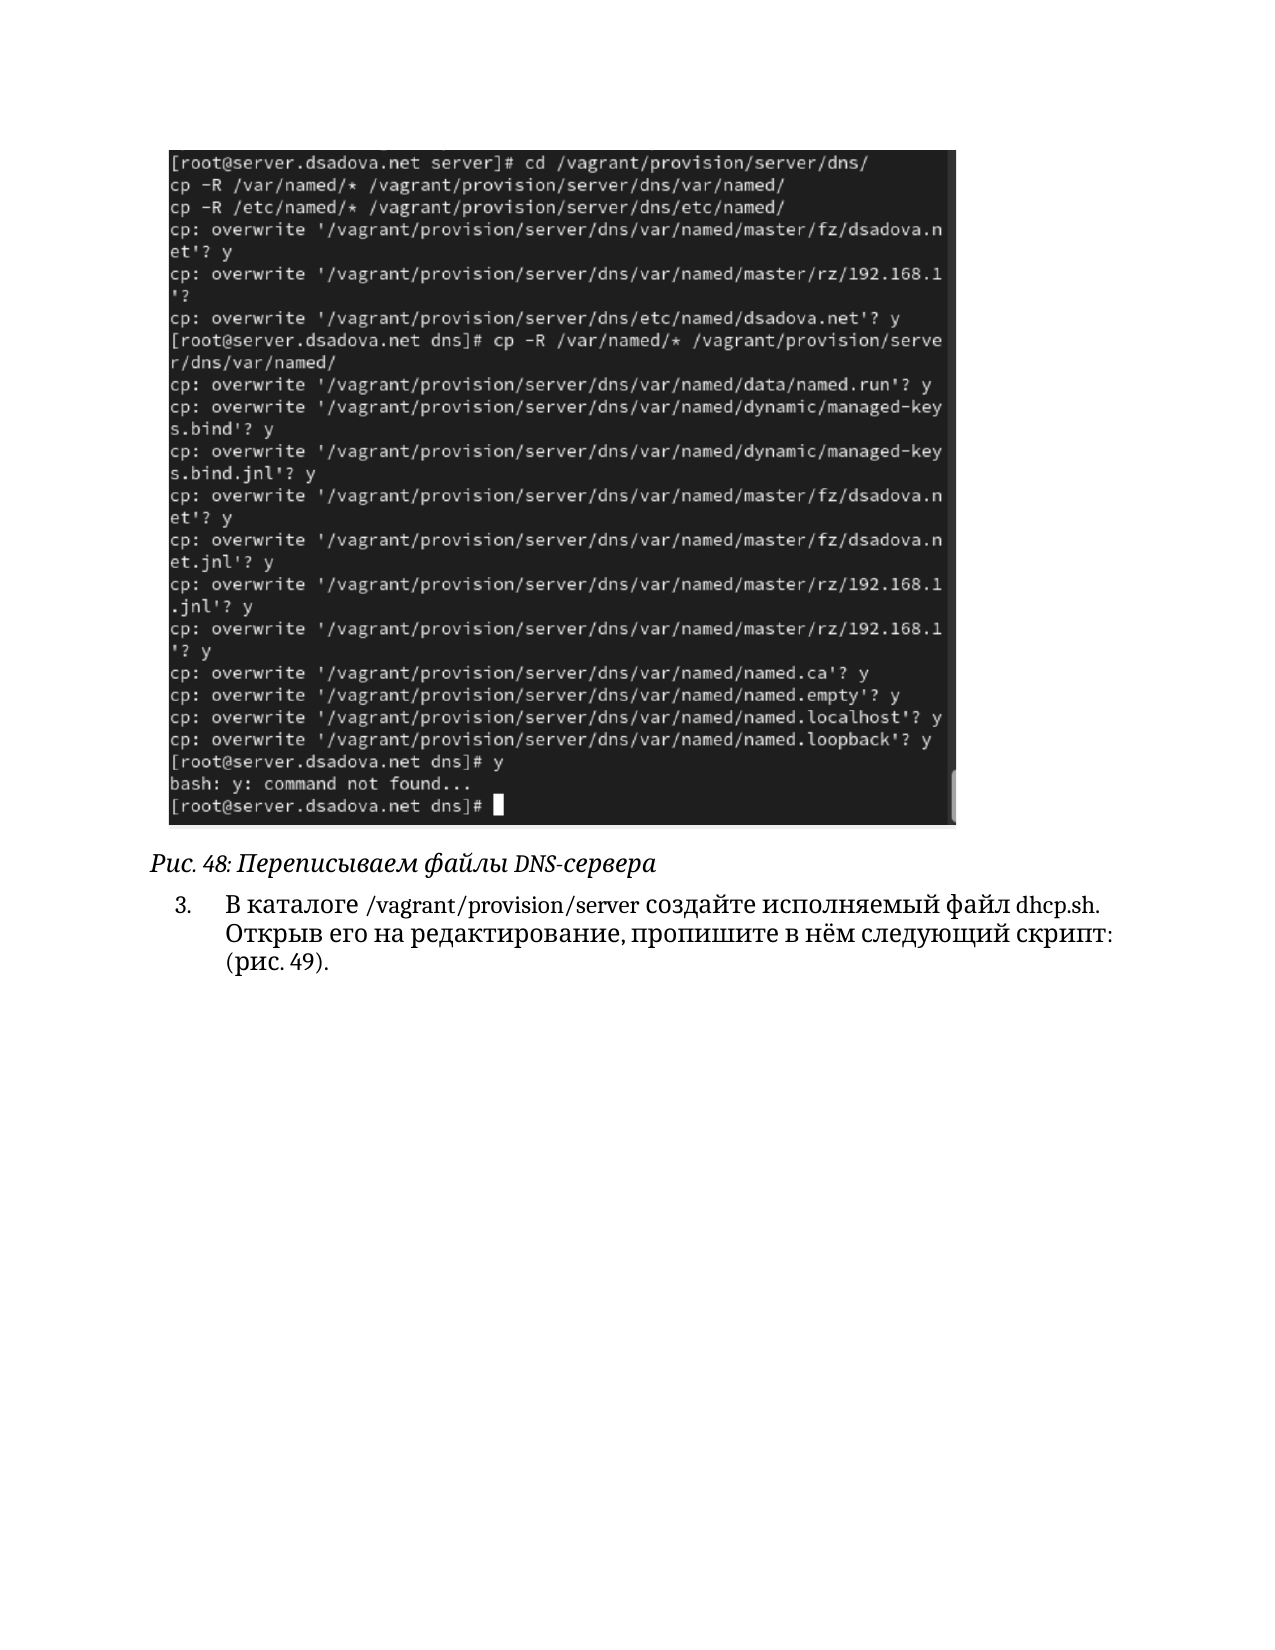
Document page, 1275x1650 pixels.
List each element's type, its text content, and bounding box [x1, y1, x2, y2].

list В каталоге /vagrant/provision/server создайте исполняемый файл dhcp.sh. Открыв его на редактирование, пропишите в нём следующий скрипт: (рис. 49). [175, 891, 1125, 977]
picture [168, 150, 957, 829]
text Рис. 48: Переписываем файлы DNS-сервера [150, 849, 1125, 878]
